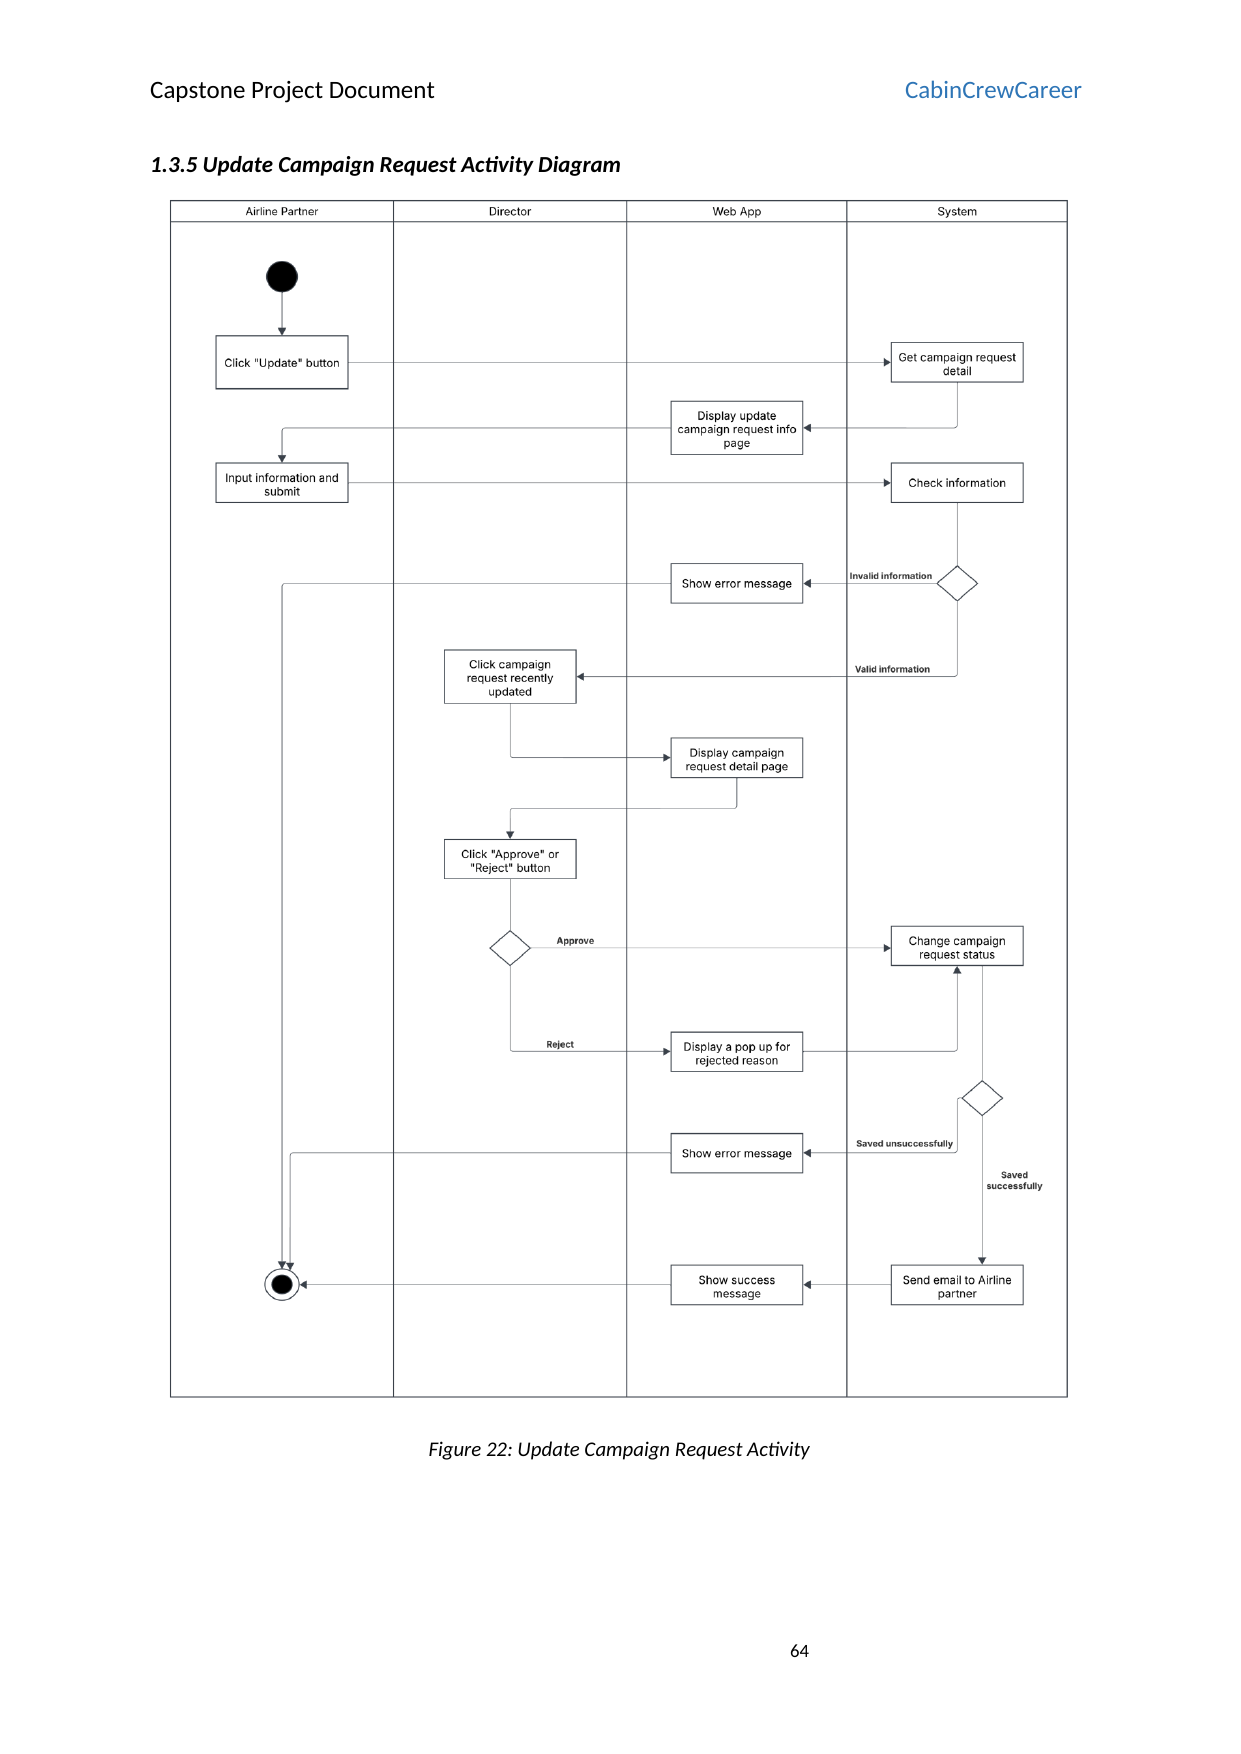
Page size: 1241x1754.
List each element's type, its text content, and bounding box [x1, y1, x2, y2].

text Figure 22: Update Campaign Request Activity [150, 1436, 1090, 1461]
picture [150, 180, 1088, 1417]
subtitle 1.3.5 Update Campaign Request Activity Diagram [150, 150, 1090, 178]
